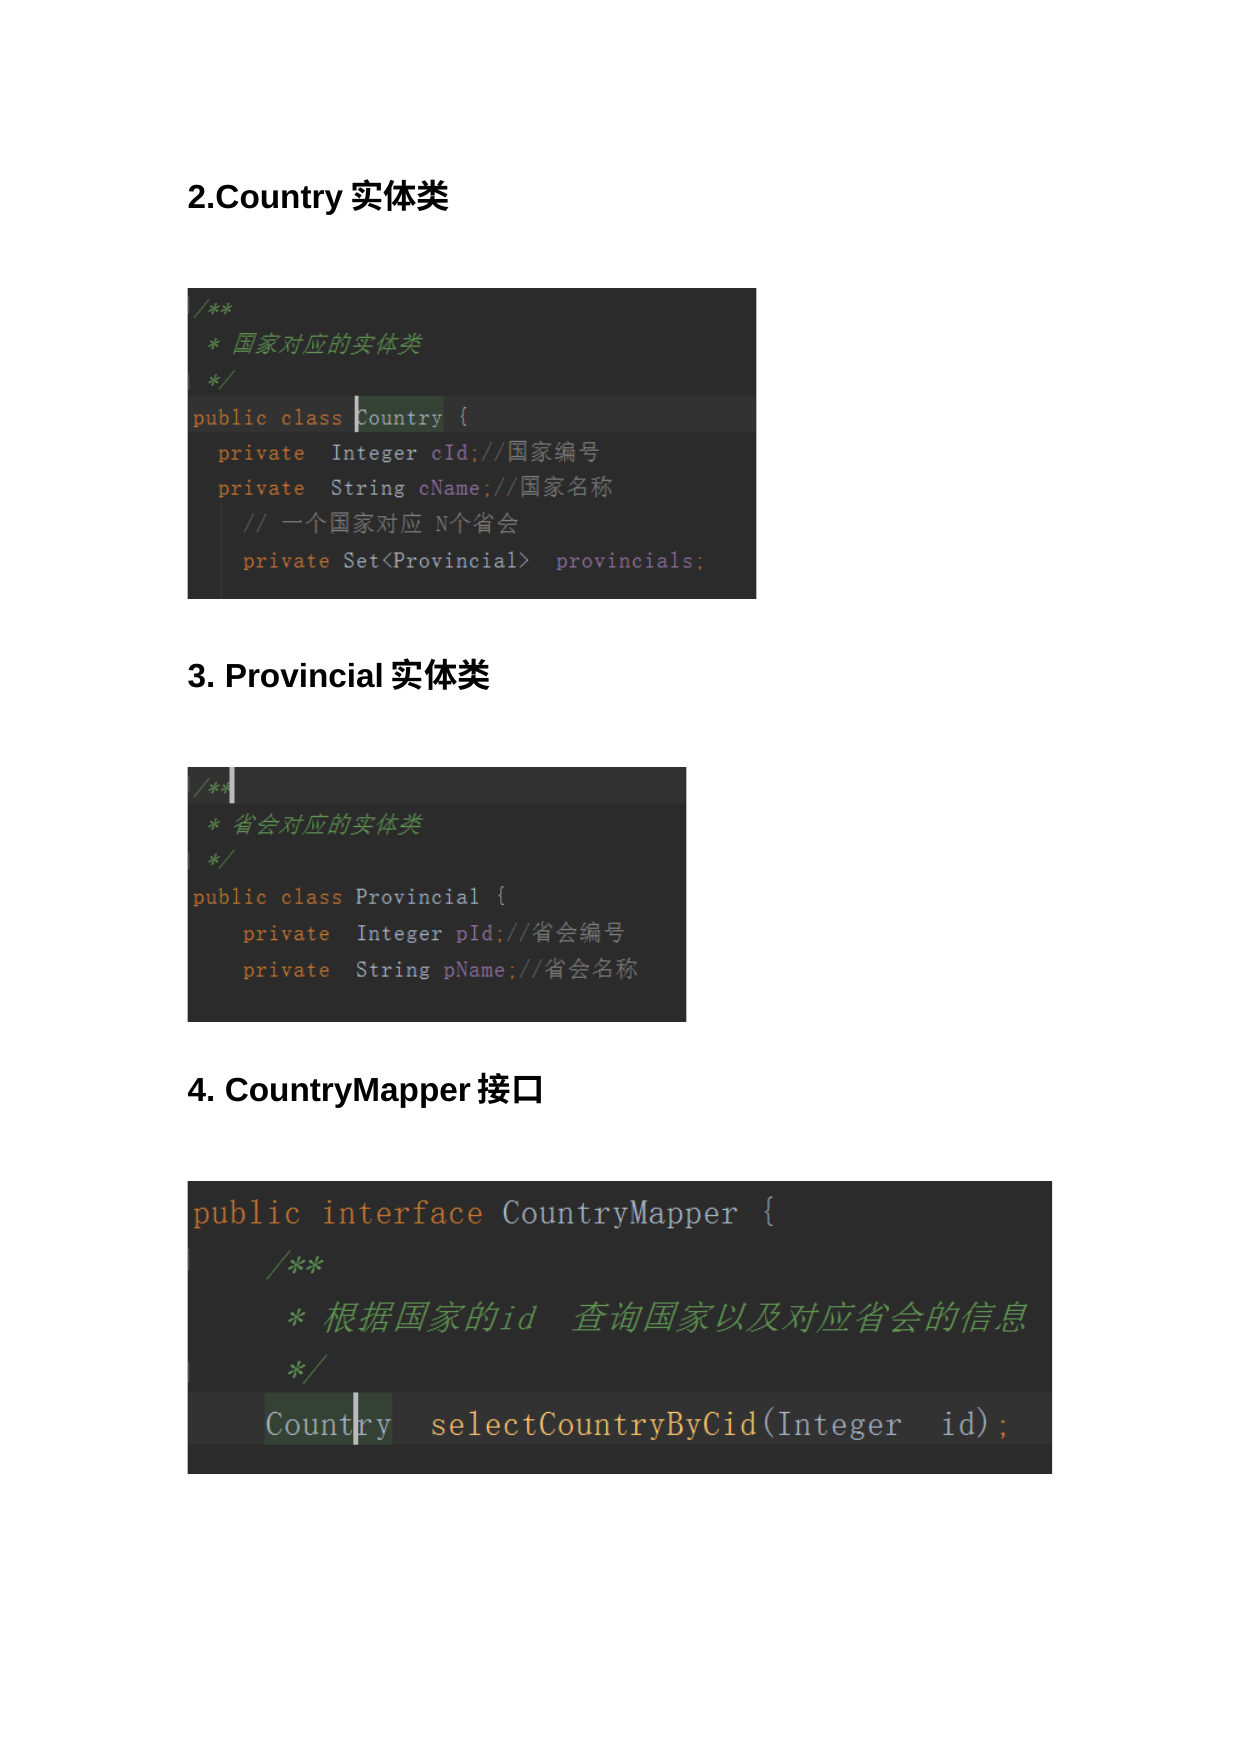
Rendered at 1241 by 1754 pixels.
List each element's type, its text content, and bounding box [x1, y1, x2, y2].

picture [187, 288, 757, 599]
picture [187, 1181, 1053, 1474]
subtitle 2.Country实体类 [187, 162, 1053, 227]
picture [187, 767, 687, 1022]
subtitle Provincial实体类 [187, 641, 1053, 706]
subtitle CountryMapper接口 [187, 1055, 1053, 1120]
